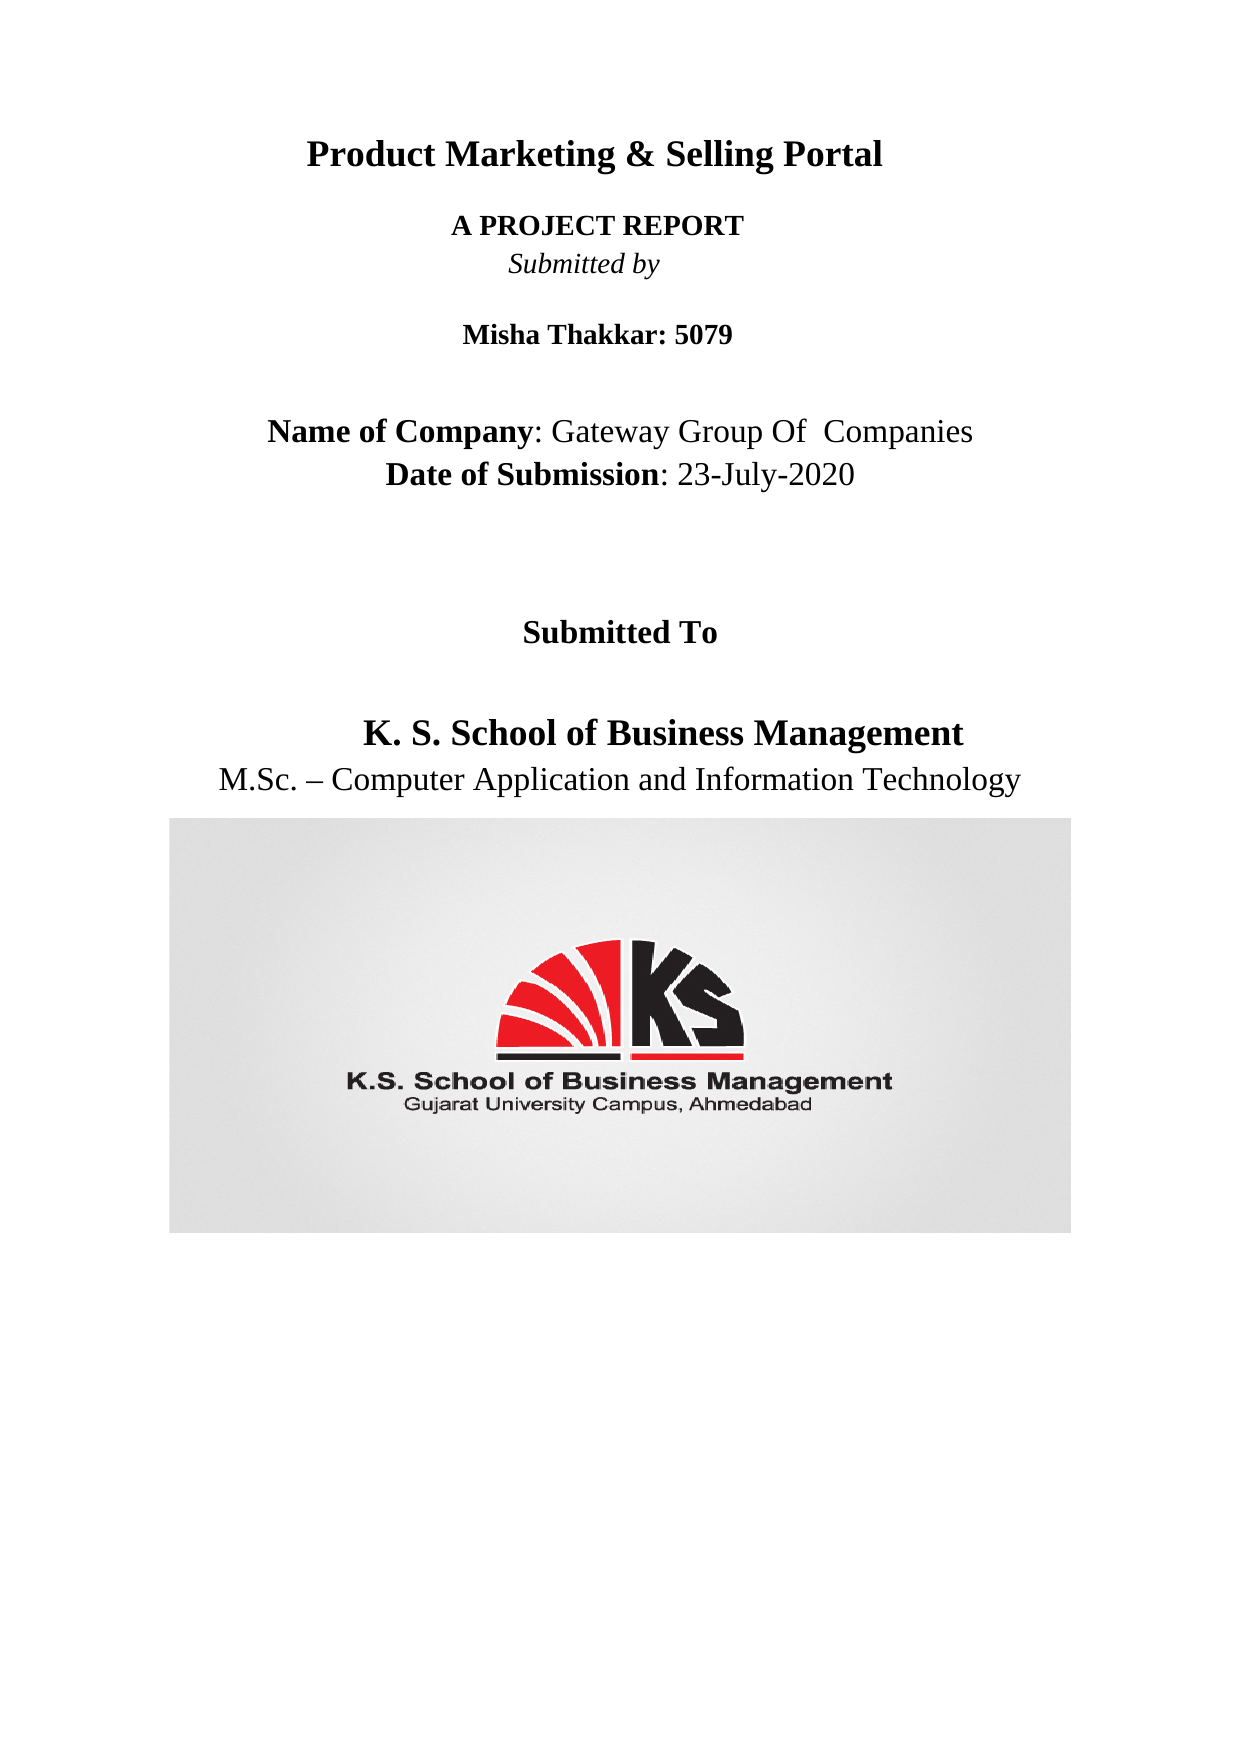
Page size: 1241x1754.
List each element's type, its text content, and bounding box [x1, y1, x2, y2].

subtitle A PROJECT REPORT [226, 208, 969, 242]
text M.Sc. – Computer Application and Information Technology [218, 759, 1148, 797]
text Submitted by [198, 246, 969, 279]
text Name of Company: Gateway Group Of Companies [161, 411, 1079, 449]
subtitle Misha Thakkar: 5079 [226, 317, 969, 351]
picture [169, 818, 1071, 1233]
text Product Marketing & Selling Portal [220, 131, 969, 174]
text Date of Submission: 23-July-2020 [161, 454, 1079, 493]
text K. S. School of Business Management [363, 710, 1148, 753]
text Submitted To [161, 612, 1079, 651]
